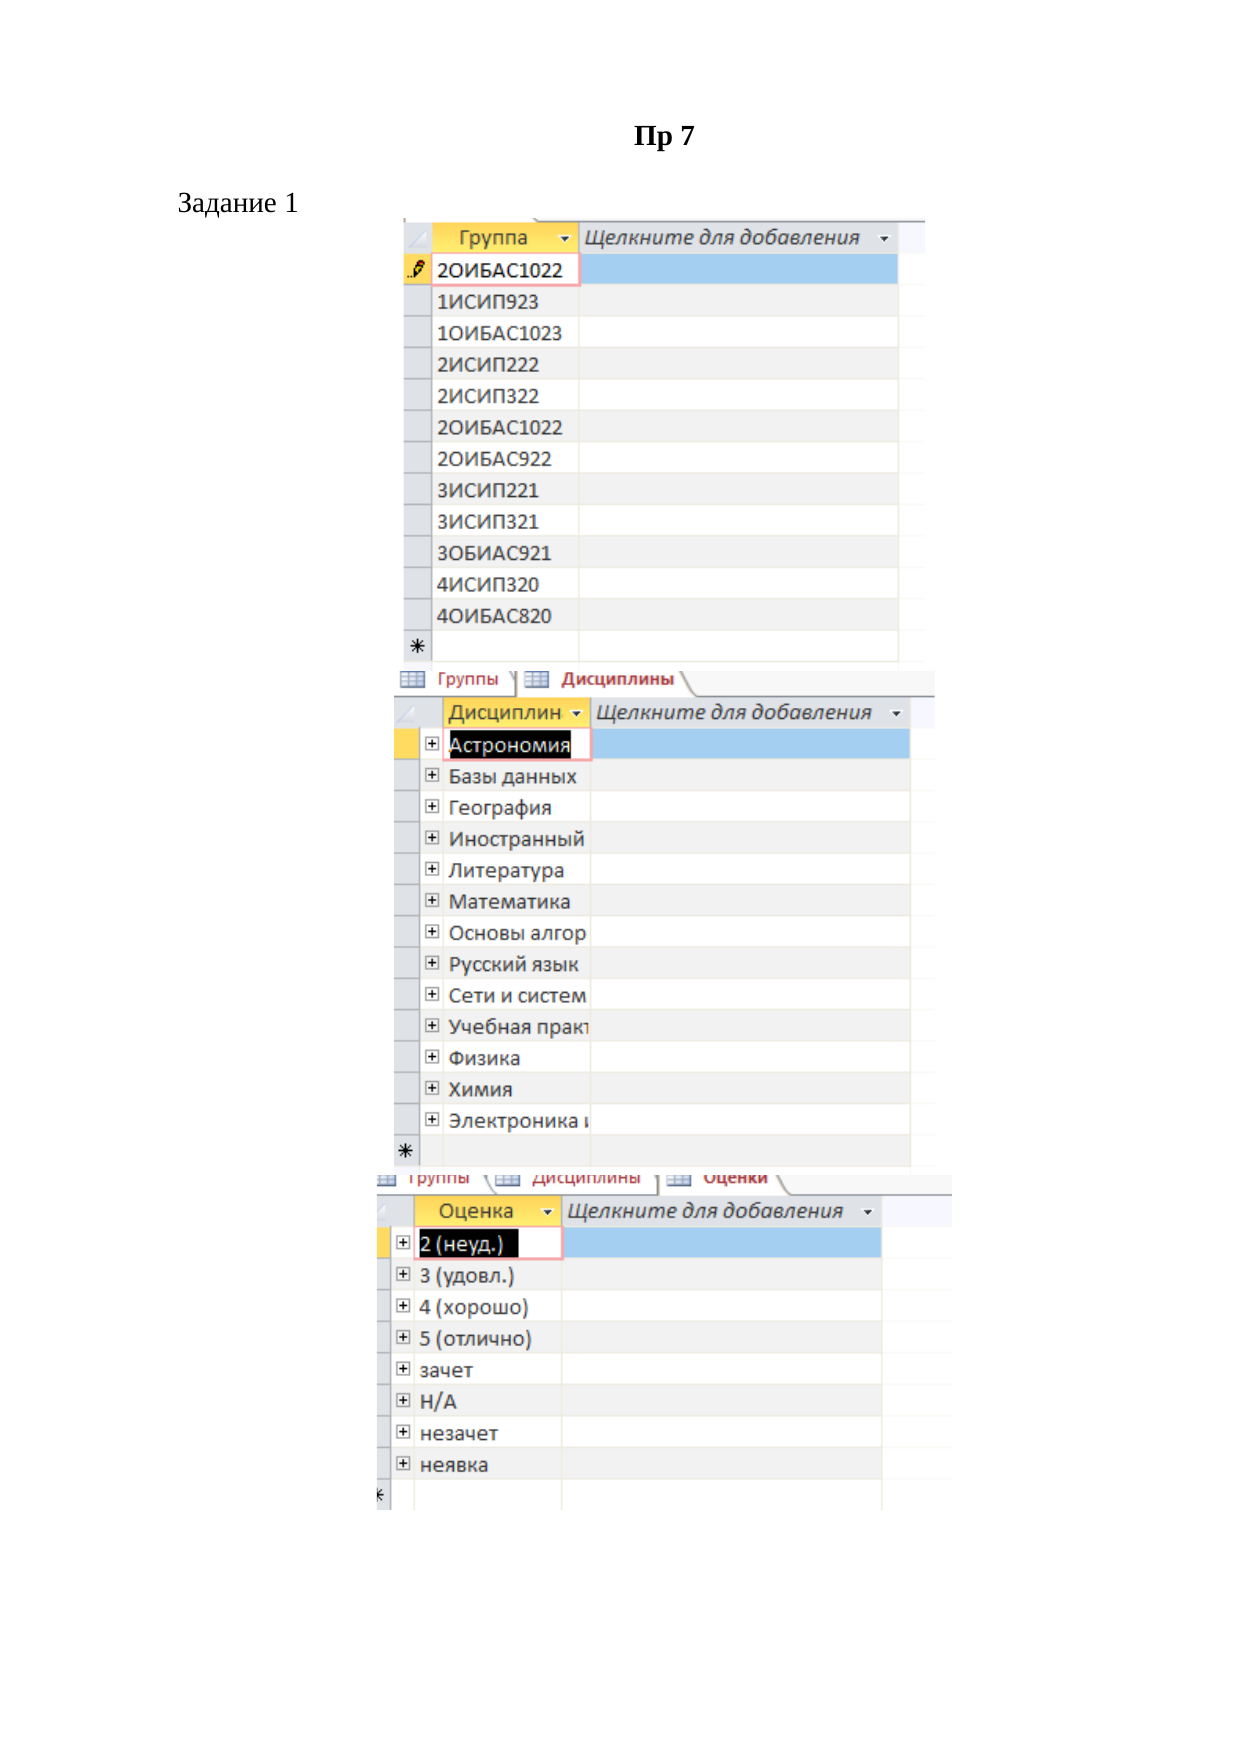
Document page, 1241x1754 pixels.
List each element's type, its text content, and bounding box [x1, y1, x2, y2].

text Пр 7 [177, 118, 1152, 152]
text Задание 1 [177, 185, 1152, 219]
picture [376, 218, 952, 1510]
